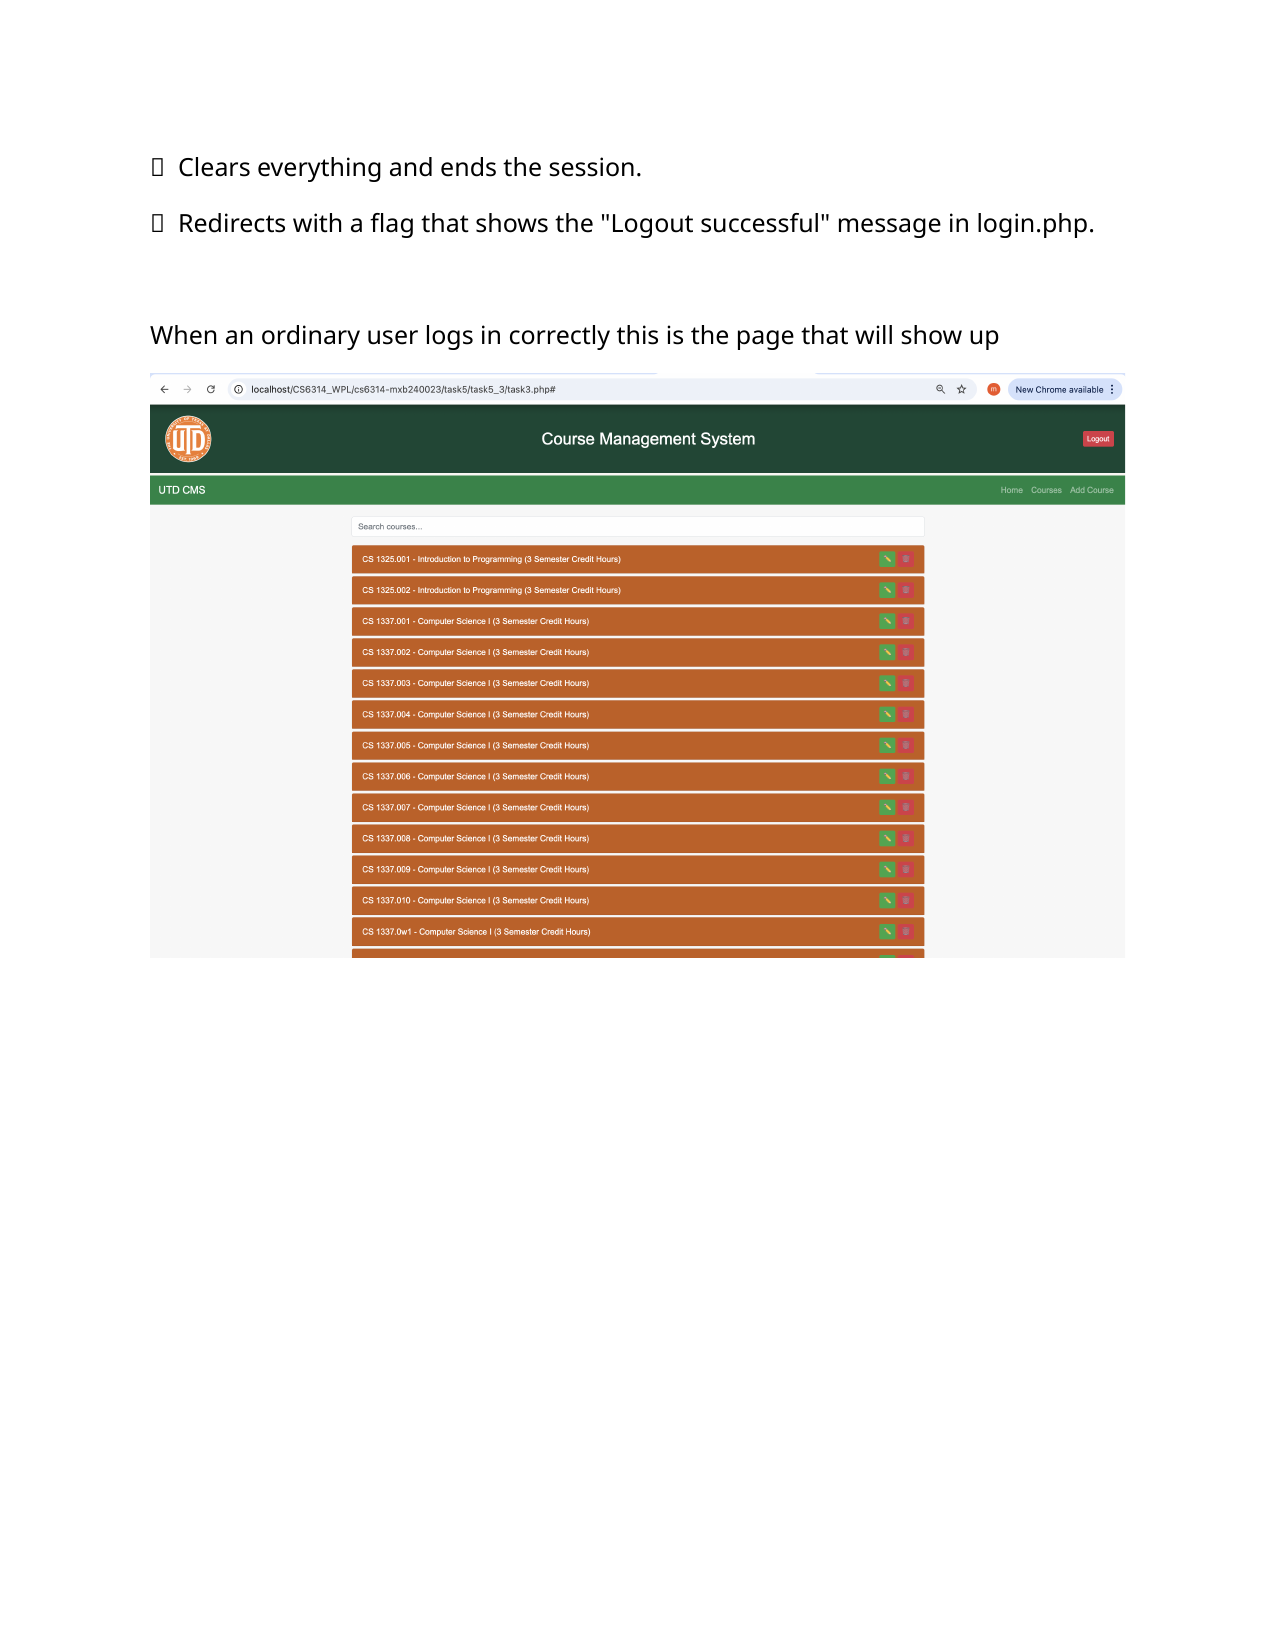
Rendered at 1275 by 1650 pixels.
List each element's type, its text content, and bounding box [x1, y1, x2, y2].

text  Clears everything and ends the session. [150, 150, 1125, 184]
picture [150, 373, 1125, 958]
text  Redirects with a flag that shows the "Logout successful" message in login.php. [150, 206, 1125, 240]
text When an ordinary user logs in correctly this is the page that will show up [150, 317, 1125, 352]
